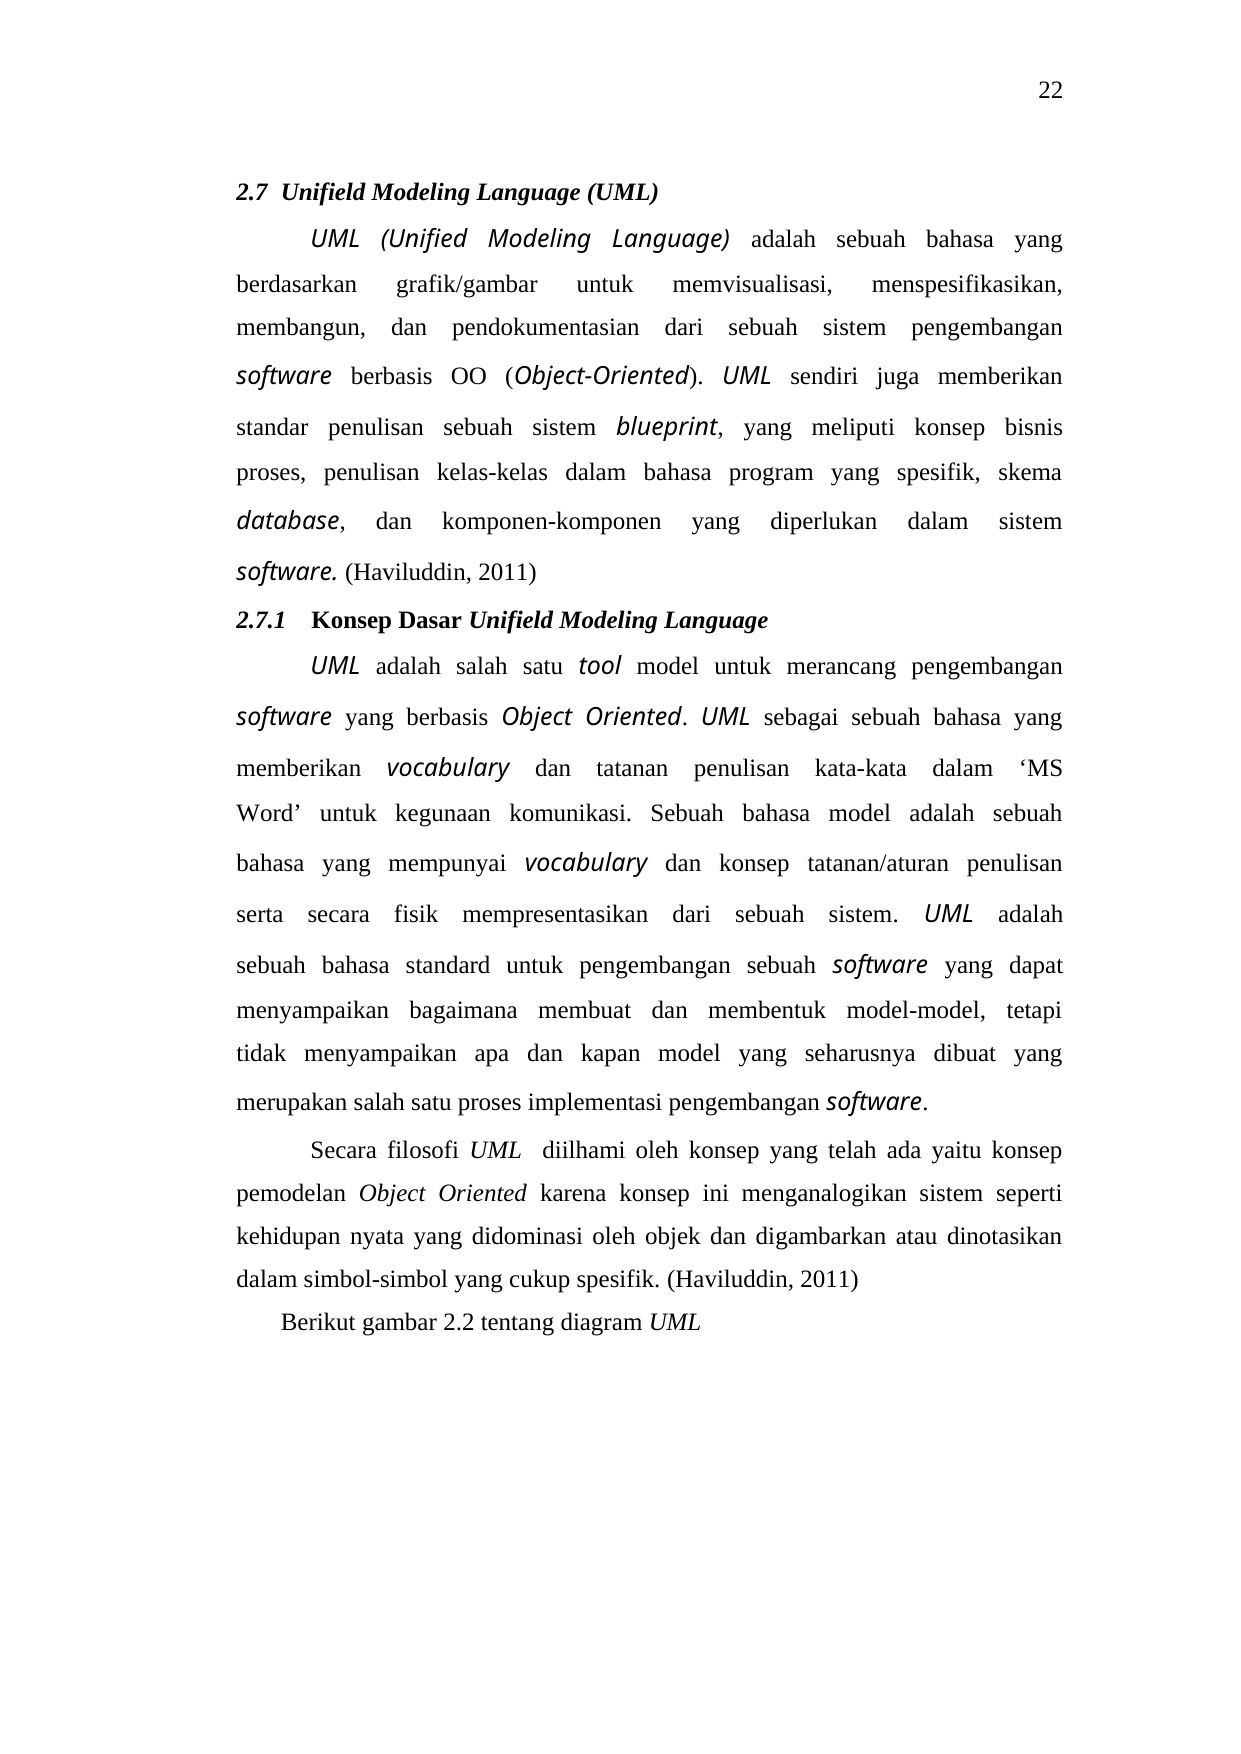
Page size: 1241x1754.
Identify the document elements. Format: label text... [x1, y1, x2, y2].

text Secara filosofi UML diilhami oleh konsep yang telah ada yaitu konsep pemodelan Object Oriented karena konsep ini menganalogikan sistem seperti kehidupan nyata yang didominasi oleh objek dan digambarkan atau dinotasikan dalam simbol-simbol yang cukup spesifik. [236, 1135, 1063, 1293]
subtitle Unifield Modeling Language (UML) [236, 177, 1063, 206]
text UML adalah salah satu tool model untuk merancang pengembangan software yang berbasis Object Oriented. UML sebagai sebuah bahasa yang memberikan vocabulary dan tatanan penulisan kata-kata dalam ‘MS Word’ untuk kegunaan komunikasi. Sebuah bahasa model adalah sebuah bahasa yang mempunyai vocabulary dan konsep tatanan/aturan penulisan serta secara fisik mempresentasikan dari sebuah sistem. UML adalah sebuah bahasa standard untuk pengembangan sebuah software yang dapat menyampaikan bagaimana membuat dan membentuk model-model, tetapi tidak menyampaikan apa dan kapan model yang seharusnya dibuat yang merupakan salah satu proses implementasi pengembangan software. [236, 648, 1063, 1118]
text Berikut gambar 2.2 tentang diagram UML [236, 1307, 1063, 1336]
text UML (Unified Modeling Language) adalah sebuah bahasa yang berdasarkan grafik/gambar untuk memvisualisasi, menspesifikasikan, membangun, dan pendokumentasian dari sebuah sistem pengembangan software berbasis OO (Object-Oriented). UML sendiri juga memberikan standar penulisan sebuah sistem blueprint, yang meliputi konsep bisnis proses, penulisan kelas-kelas dalam bahasa program yang spesifik, skema database, dan komponen-komponen yang diperlukan dalam sistem software. [236, 220, 1063, 588]
subtitle Konsep Dasar Unifield Modeling Language [236, 605, 1063, 634]
